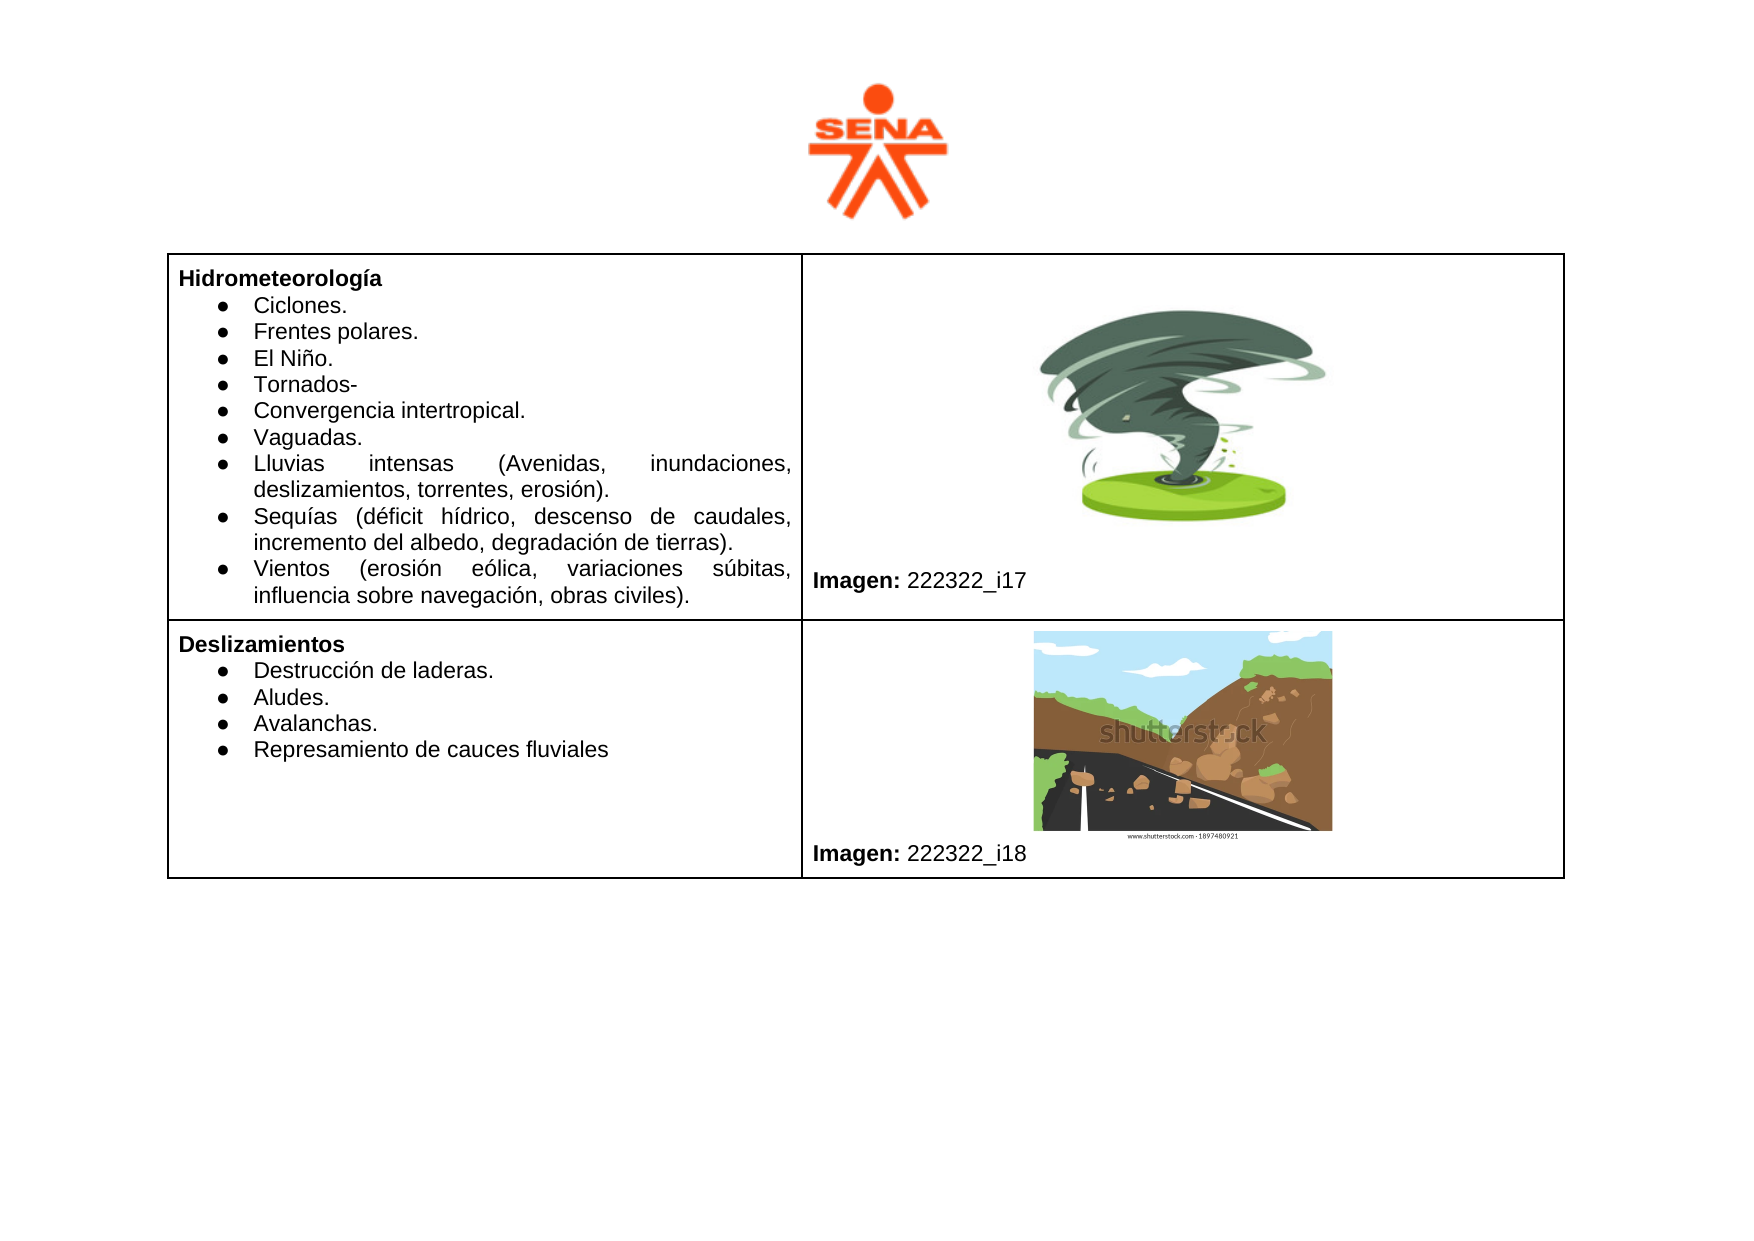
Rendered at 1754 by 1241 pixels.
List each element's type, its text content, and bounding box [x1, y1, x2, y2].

table_cell Imagen: 222322_i18 [803, 621, 1563, 877]
picture [796, 75, 958, 227]
table_cell Hidrometeorología Ciclones. Frentes polares. El Niño. Tornados- Convergencia intertropical. Vaguadas. Lluvias intensas (Avenidas, inundaciones, deslizamientos, torrentes, erosión). Sequías (déficit hídrico, descenso de caudales, incremento del albedo, degradación de tierras). Vientos (erosión eólica, variaciones súbitas, influencia sobre navegación, obras civiles). [169, 255, 801, 618]
picture [1033, 631, 1333, 841]
table_cell Imagen: 222322_i17 [803, 255, 1563, 618]
picture [1032, 265, 1334, 567]
table_cell Deslizamientos Destrucción de laderas. Aludes. Avalanchas. Represamiento de cauces fluviales [169, 621, 801, 877]
